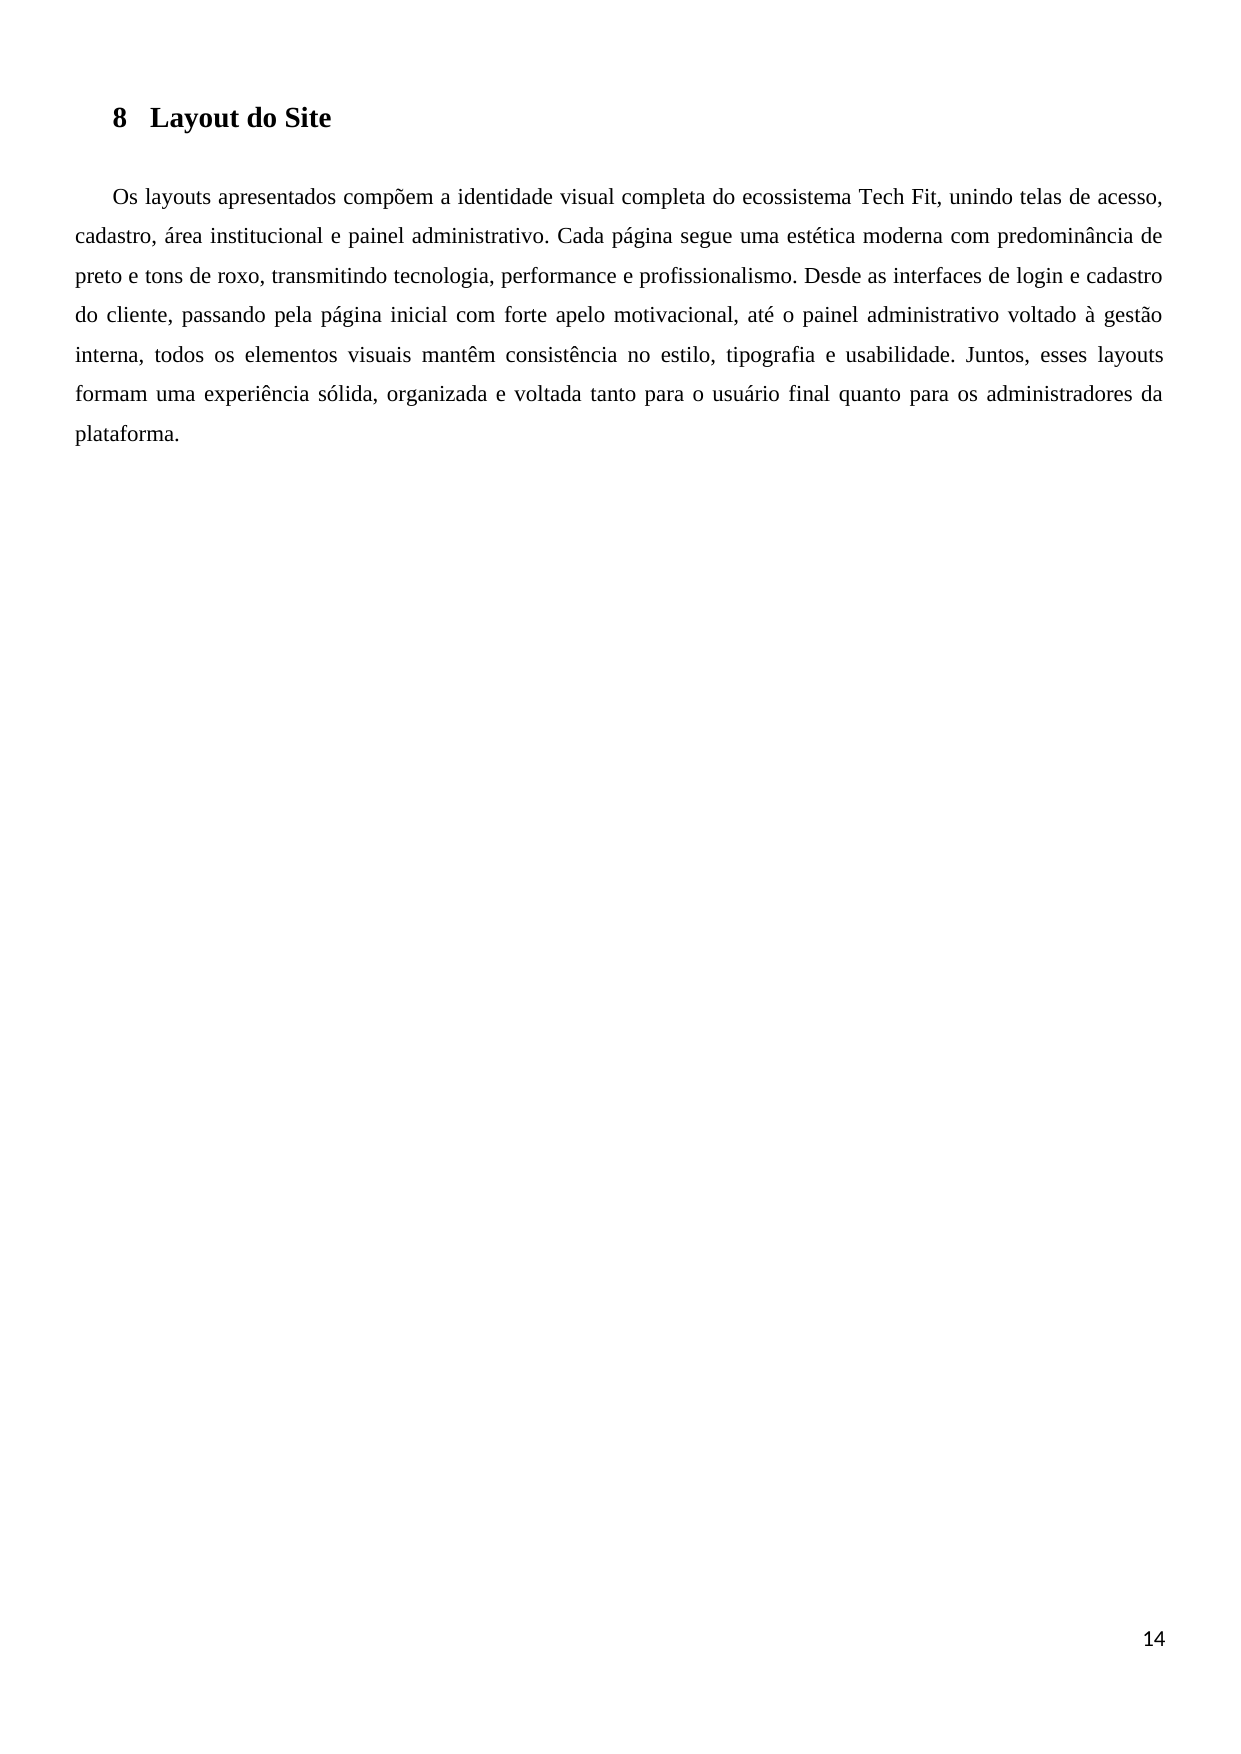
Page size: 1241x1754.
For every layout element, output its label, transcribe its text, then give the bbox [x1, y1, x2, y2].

subtitle Layout do Site [112, 100, 1165, 133]
text Os layouts apresentados compõem a identidade visual completa do ecossistema Tech Fit, unindo telas de acesso, cadastro, área institucional e painel administrativo. Cada página segue uma estética moderna com predominância de preto e tons de roxo, transmitindo tecnologia, performance e profissionalismo. Desde as interfaces de login e cadastro do cliente, passando pela página inicial com forte apelo motivacional, até o painel administrativo voltado à gestão interna, todos os elementos visuais mantêm consistência no estilo, tipografia e usabilidade. Juntos, esses layouts formam uma experiência sólida, organizada e voltada tanto para o usuário final quanto para os administradores da plataforma. [75, 183, 1165, 446]
